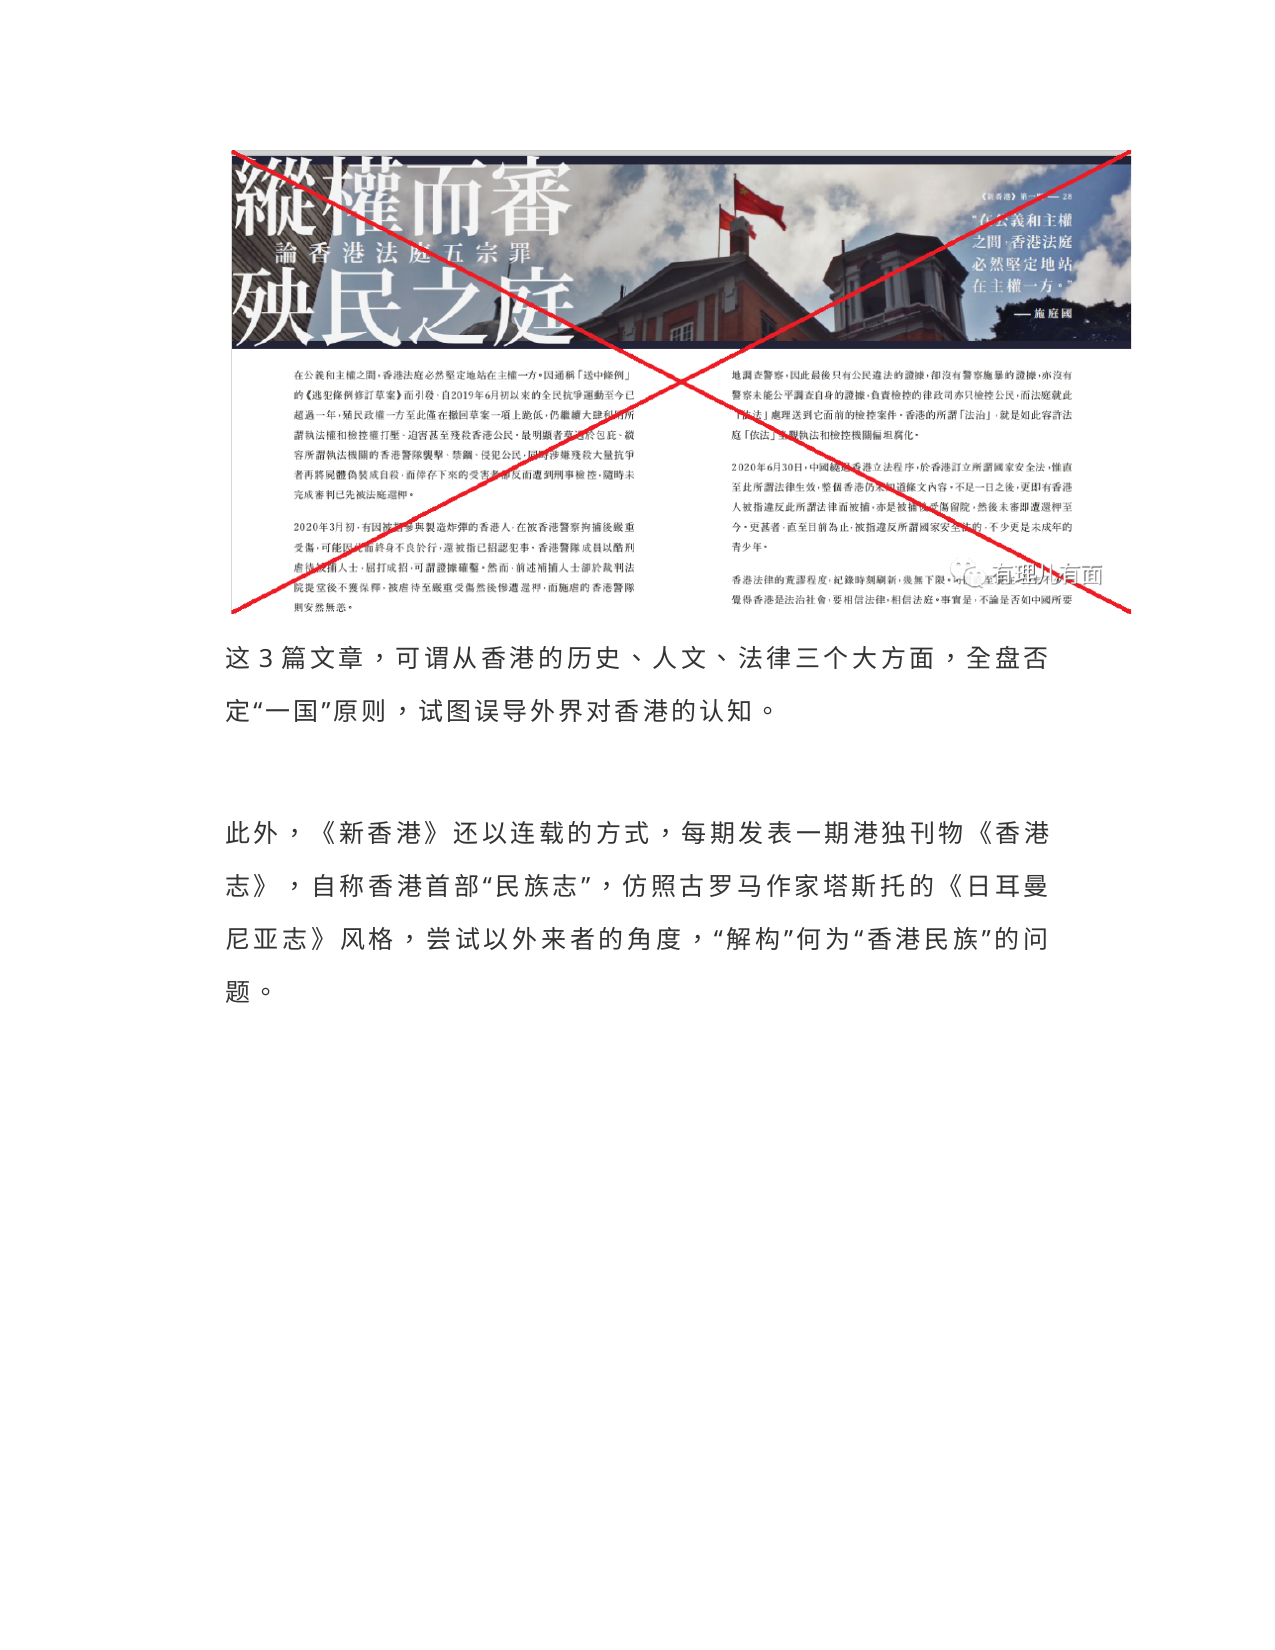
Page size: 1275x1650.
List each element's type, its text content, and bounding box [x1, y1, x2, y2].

text 此外，《新香港》还以连载的方式，每期发表一期港独刊物《香港志》，自称香港首部“民族志”，仿照古罗马作家塔斯托的《日耳曼尼亚志》风格，尝试以外来者的角度，“解构”何为“香港民族”的问题。 [225, 796, 1050, 1009]
text 这3篇文章，可谓从香港的历史、人文、法律三个大方面，全盘否定“一国”原则，试图误导外界对香港的认知。 [225, 621, 1050, 727]
picture [231, 150, 1132, 614]
